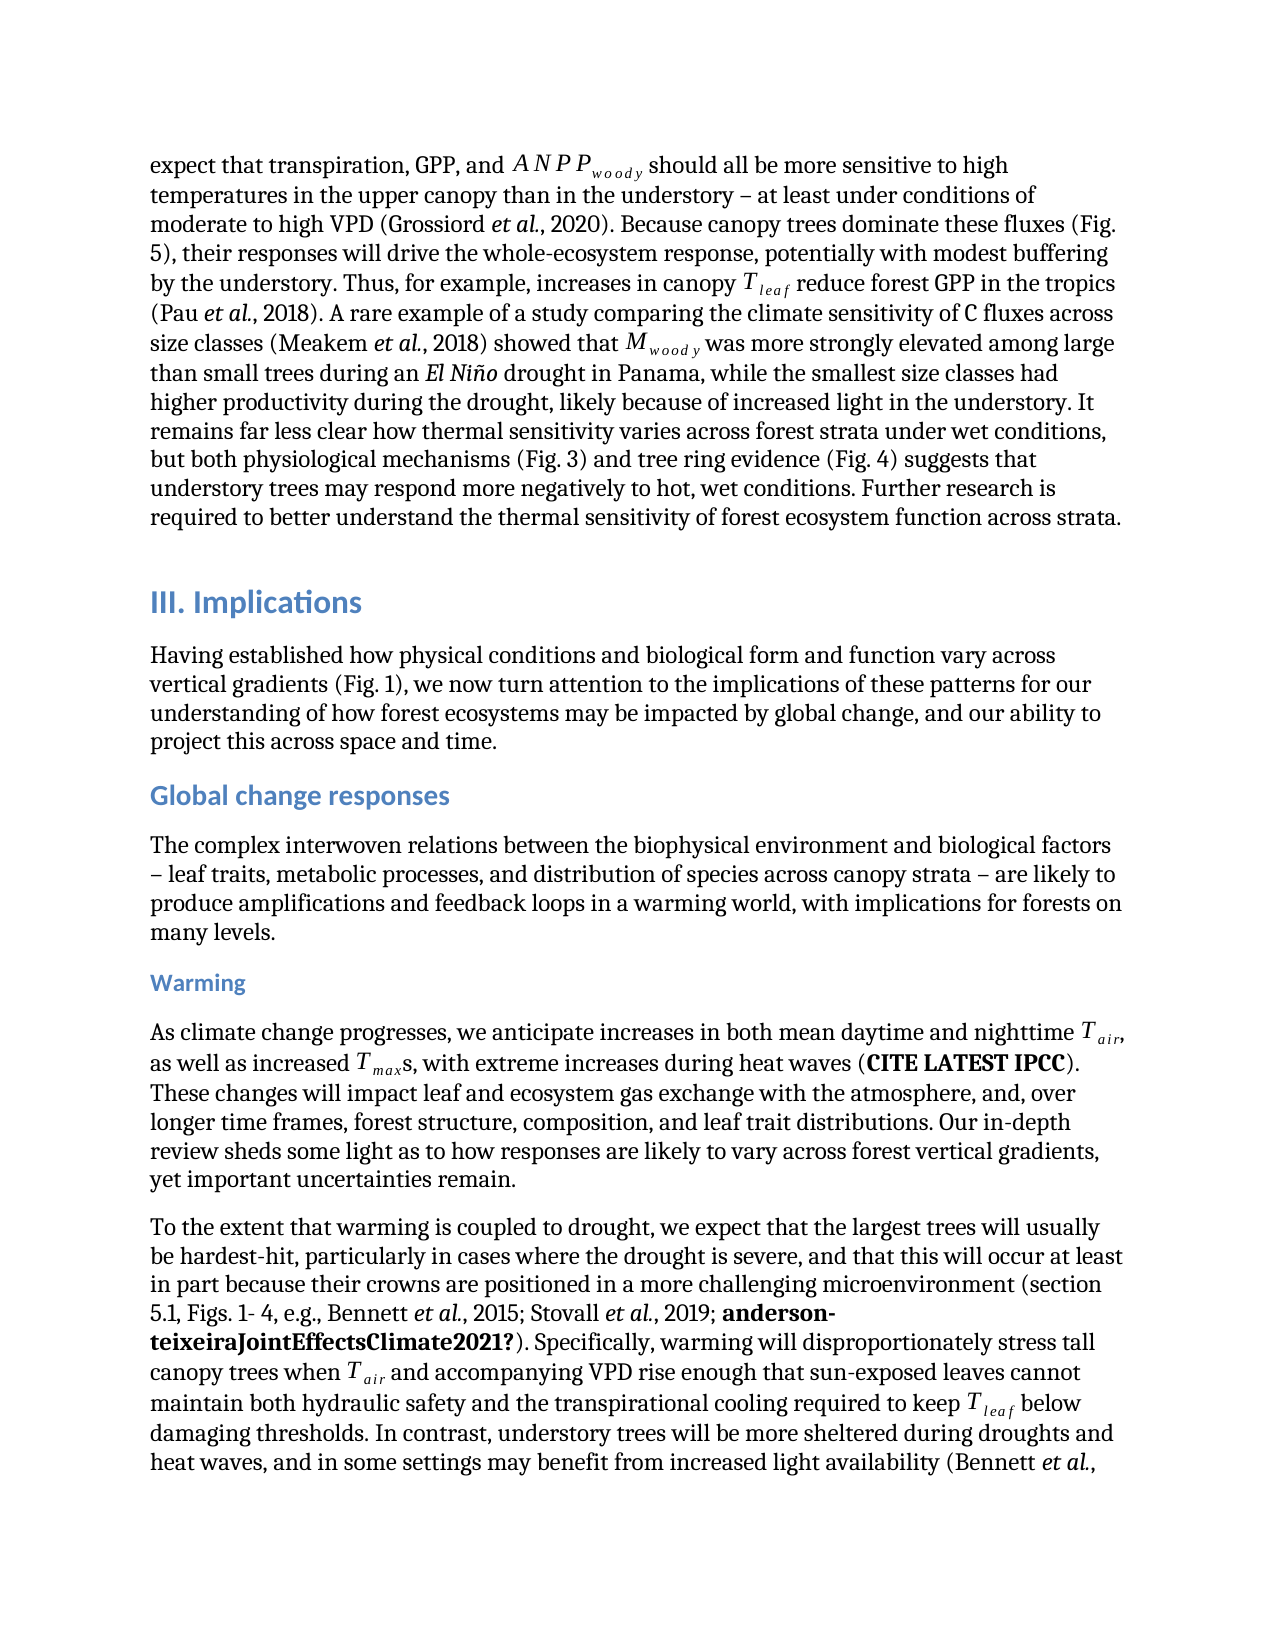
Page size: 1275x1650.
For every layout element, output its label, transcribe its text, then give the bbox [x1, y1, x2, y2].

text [150, 150, 1125, 532]
subtitle Global change responses [150, 777, 1125, 812]
text The complex interwoven relations between the biophysical environment and biological factors – leaf traits, metabolic processes, and distribution of species across canopy strata – are likely to produce amplifications and feedback loops in a warming world, with implications for forests on many levels. [150, 831, 1125, 946]
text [150, 1213, 1125, 1477]
subtitle Warming [150, 967, 1125, 998]
text Having established how physical conditions and biological form and function vary across vertical gradients (Fig. 1), we now turn attention to the implications of these patterns for our understanding of how forest ecosystems may be impacted by global change, and our ability to project this across space and time. [150, 641, 1125, 756]
subtitle III. Implications [150, 582, 1125, 622]
text As climate change progresses, we anticipate increases in both mean daytime and nighttime , as well as increased s, with extreme increases during heat waves (CITE LATEST IPCC). These changes will impact leaf and ecosystem gas exchange with the atmosphere, and, over longer time frames, forest structure, composition, and leaf trait distributions. Our in-depth review sheds some light as to how responses are likely to vary across forest vertical gradients, yet important uncertainties remain. [150, 1016, 1125, 1194]
